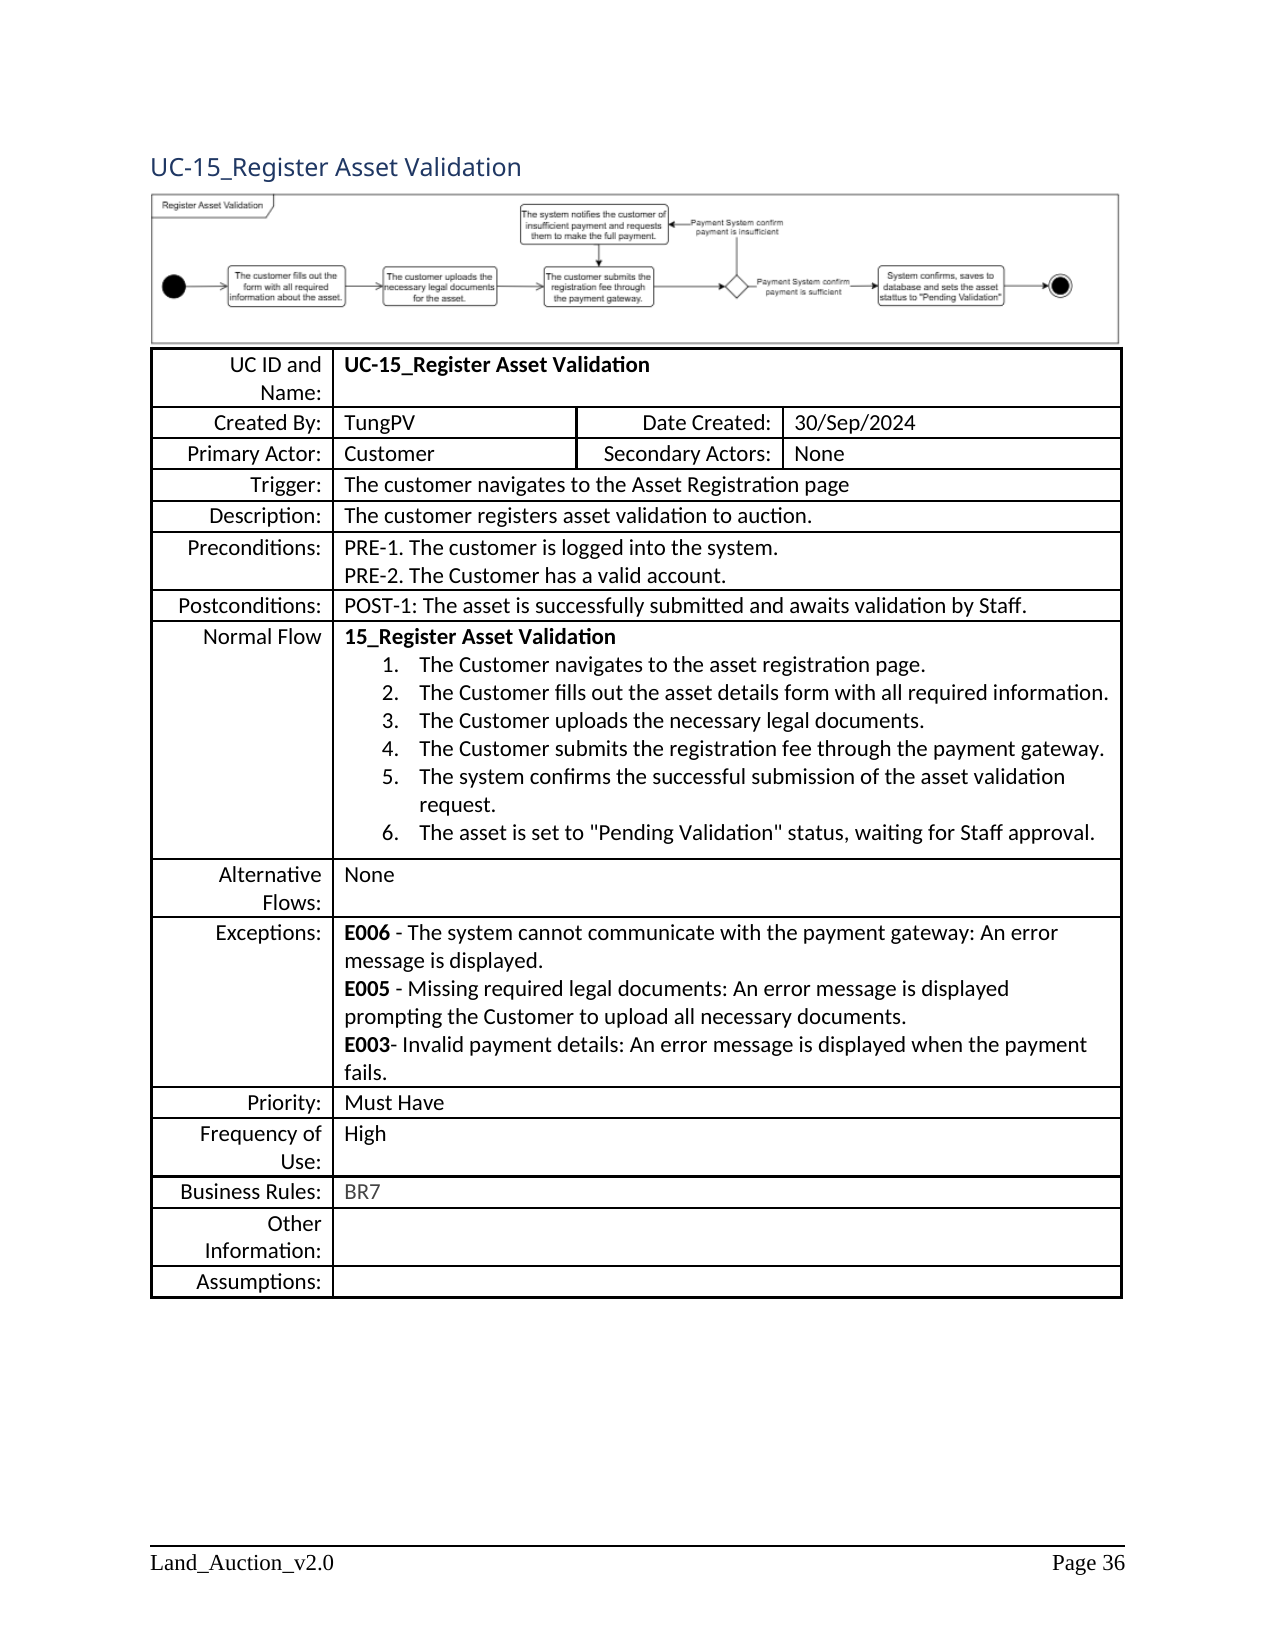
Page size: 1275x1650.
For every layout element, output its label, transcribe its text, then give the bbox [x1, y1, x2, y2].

table_cell High [334, 1119, 1120, 1175]
table_cell Business Rules: [153, 1178, 332, 1207]
table_cell Secondary Actors: [578, 439, 782, 468]
table_cell 30/Sep/2024 [784, 408, 1120, 437]
table_cell PRE-1. The customer is logged into the system. PRE-2. The Customer has a valid account. [334, 533, 1120, 589]
table_cell Alternative Flows: [153, 860, 332, 916]
table_cell TungPV [334, 408, 575, 437]
table_cell Normal Flow [153, 622, 332, 858]
table_cell Description: [153, 502, 332, 531]
table_cell The customer registers asset validation to auction. [334, 502, 1120, 531]
table_cell Customer [334, 439, 575, 468]
table_cell None [784, 439, 1120, 468]
subtitle UC-15_Register Asset Validation [150, 150, 1125, 184]
table_cell Preconditions: [153, 533, 332, 589]
table_cell None [334, 860, 1120, 916]
table_cell The customer navigates to the Asset Registration page [334, 470, 1120, 499]
table_cell Assumptions: [153, 1267, 332, 1296]
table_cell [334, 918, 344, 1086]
table_cell Created By: [153, 408, 332, 437]
table_cell Postconditions: [153, 591, 332, 620]
table_cell 15_Register Asset Validation The Customer navigates to the asset registration page. The Customer fills out the asset details form with all required information. The Customer uploads the necessary legal documents. The Customer submits the registration fee through the payment gateway. The system confirms the successful submission of the asset validation request. The asset is set to "Pending Validation" status, waiting for Staff approval. [334, 622, 1120, 858]
table_header UC ID and Name: [153, 350, 332, 406]
table_cell [334, 1209, 1120, 1265]
table_cell [334, 1267, 1120, 1296]
table_cell Must Have [334, 1088, 1120, 1117]
picture [150, 188, 1125, 347]
table_cell Other Information: [153, 1209, 332, 1265]
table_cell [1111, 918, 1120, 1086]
table_cell Exceptions: [153, 918, 332, 1086]
table_cell BR7 [334, 1178, 1120, 1207]
table_cell Priority: [153, 1088, 332, 1117]
table_header UC-15_Register Asset Validation [334, 350, 1120, 406]
table_cell POST-1: The asset is successfully submitted and awaits validation by Staff. [334, 591, 1120, 620]
table_cell Primary Actor: [153, 439, 332, 468]
table_cell Date Created: [578, 408, 782, 437]
table_cell Trigger: [153, 470, 332, 499]
table_cell Frequency of Use: [153, 1119, 332, 1175]
